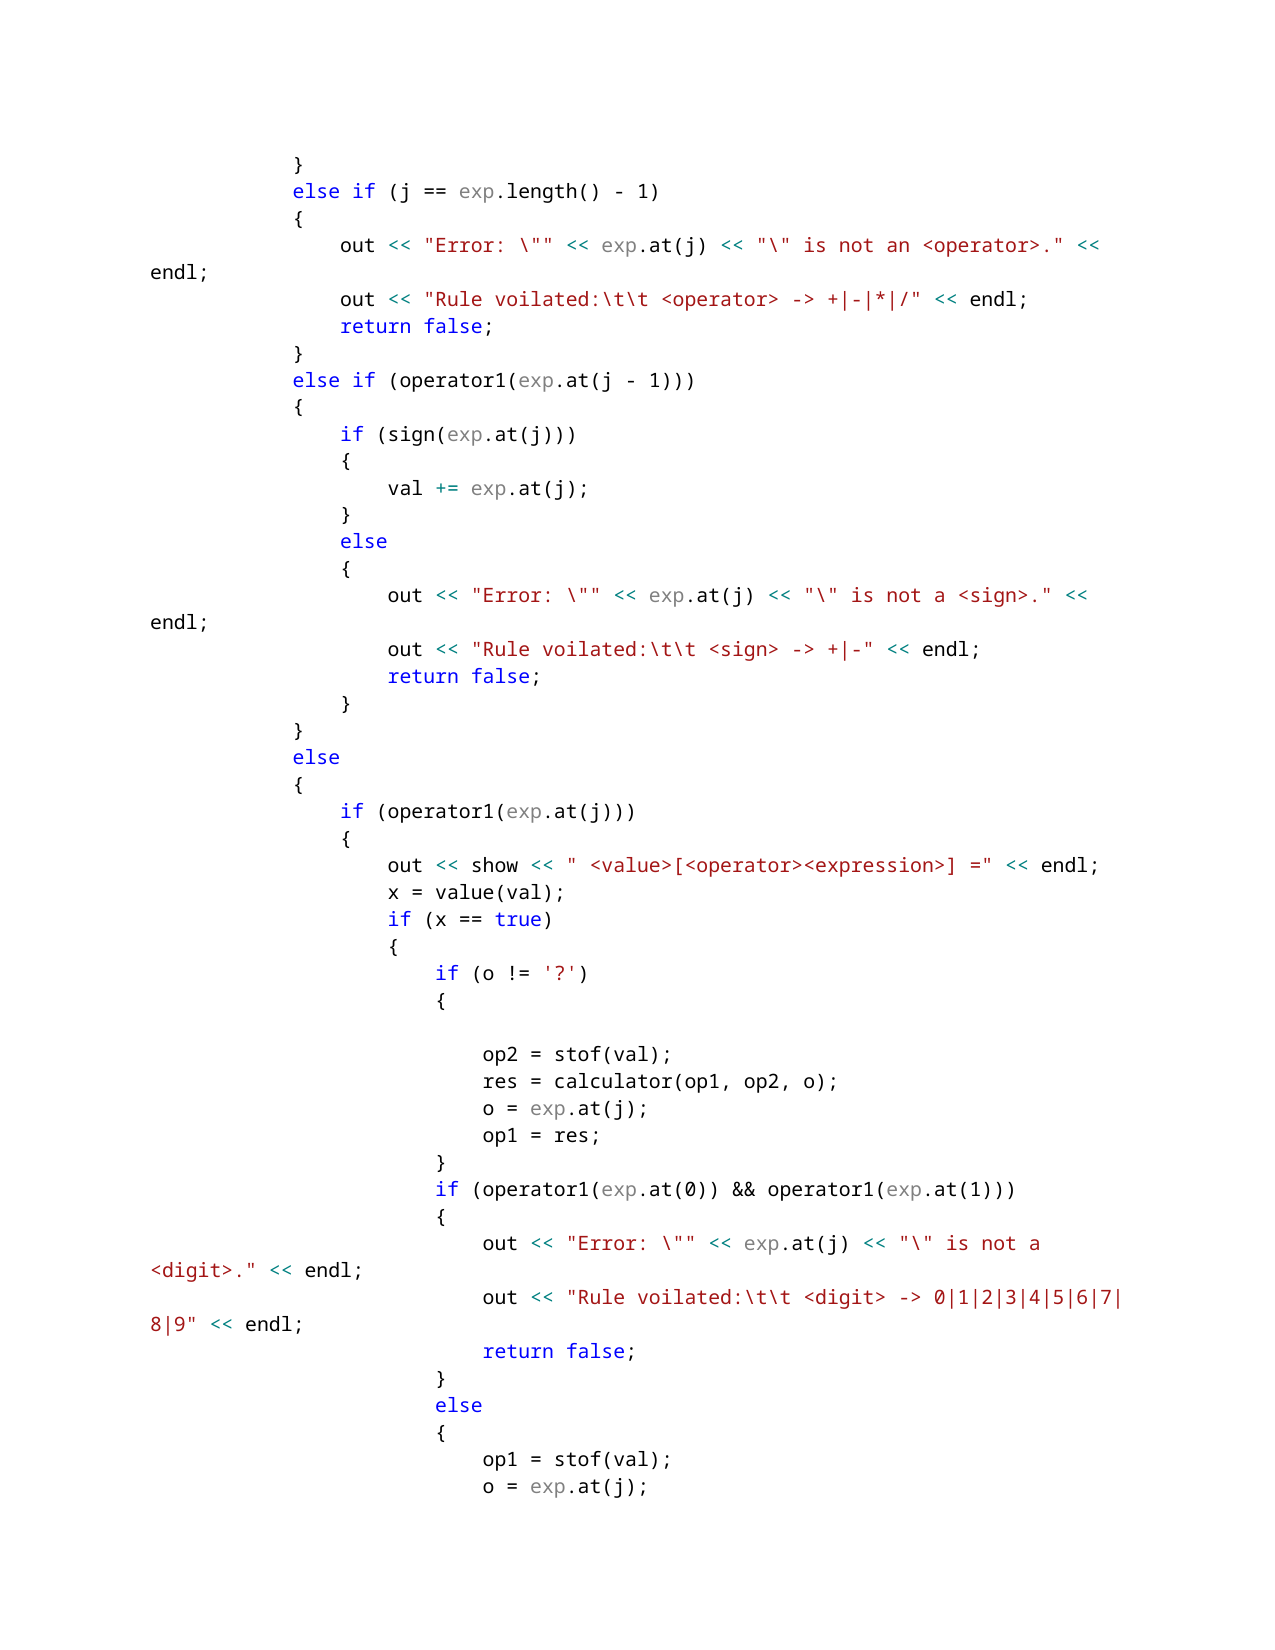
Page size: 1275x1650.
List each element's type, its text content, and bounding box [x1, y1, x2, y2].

text out << "Error: \"" << exp.at(j) << "\" is not a <digit>." << endl; [150, 1229, 1125, 1283]
text } [150, 717, 1125, 743]
text return false; [150, 312, 1125, 339]
text if (x == true) [150, 905, 1125, 932]
text { [150, 447, 1125, 474]
text else if (j == exp.length() - 1) [150, 177, 1125, 204]
text } [150, 1148, 1125, 1175]
text } [150, 689, 1125, 717]
text if (o != '?') [150, 959, 1125, 986]
text res = calculator(op1, op2, o); [150, 1067, 1125, 1094]
text } [150, 150, 1125, 177]
text o = exp.at(j); [150, 1472, 1125, 1499]
text else [150, 743, 1125, 771]
text else if (operator1(exp.at(j - 1))) [150, 366, 1125, 393]
text if (operator1(exp.at(0)) && operator1(exp.at(1))) [150, 1175, 1125, 1202]
text { [150, 555, 1125, 582]
text op1 = stof(val); [150, 1445, 1125, 1472]
text { [150, 1202, 1125, 1229]
text } [150, 1364, 1125, 1391]
text val += exp.at(j); [150, 474, 1125, 501]
text out << "Error: \"" << exp.at(j) << "\" is not an <operator>." << endl; [150, 231, 1125, 285]
text out << "Rule voilated:\t\t <operator> -> +|-|*|/" << endl; [150, 285, 1125, 312]
text return false; [150, 1337, 1125, 1364]
text { [150, 986, 1125, 1013]
text { [150, 393, 1125, 420]
text { [150, 824, 1125, 851]
text op1 = res; [150, 1121, 1125, 1148]
text if (operator1(exp.at(j))) [150, 797, 1125, 824]
text return false; [150, 663, 1125, 689]
text else [150, 1391, 1125, 1418]
text { [150, 1418, 1125, 1445]
text out << show << " <value>[<operator><expression>] =" << endl; [150, 851, 1125, 878]
text } [150, 501, 1125, 528]
text else [150, 528, 1125, 555]
text op2 = stof(val); [150, 1040, 1125, 1067]
text o = exp.at(j); [150, 1094, 1125, 1121]
text { [150, 932, 1125, 959]
text out << "Rule voilated:\t\t <sign> -> +|-" << endl; [150, 636, 1125, 663]
text { [150, 204, 1125, 231]
text } [150, 339, 1125, 366]
text if (sign(exp.at(j))) [150, 420, 1125, 447]
text out << "Error: \"" << exp.at(j) << "\" is not a <sign>." << endl; [150, 582, 1125, 636]
text out << "Rule voilated:\t\t <digit> -> 0|1|2|3|4|5|6|7|8|9" << endl; [150, 1283, 1125, 1337]
text { [150, 771, 1125, 797]
text x = value(val); [150, 878, 1125, 905]
